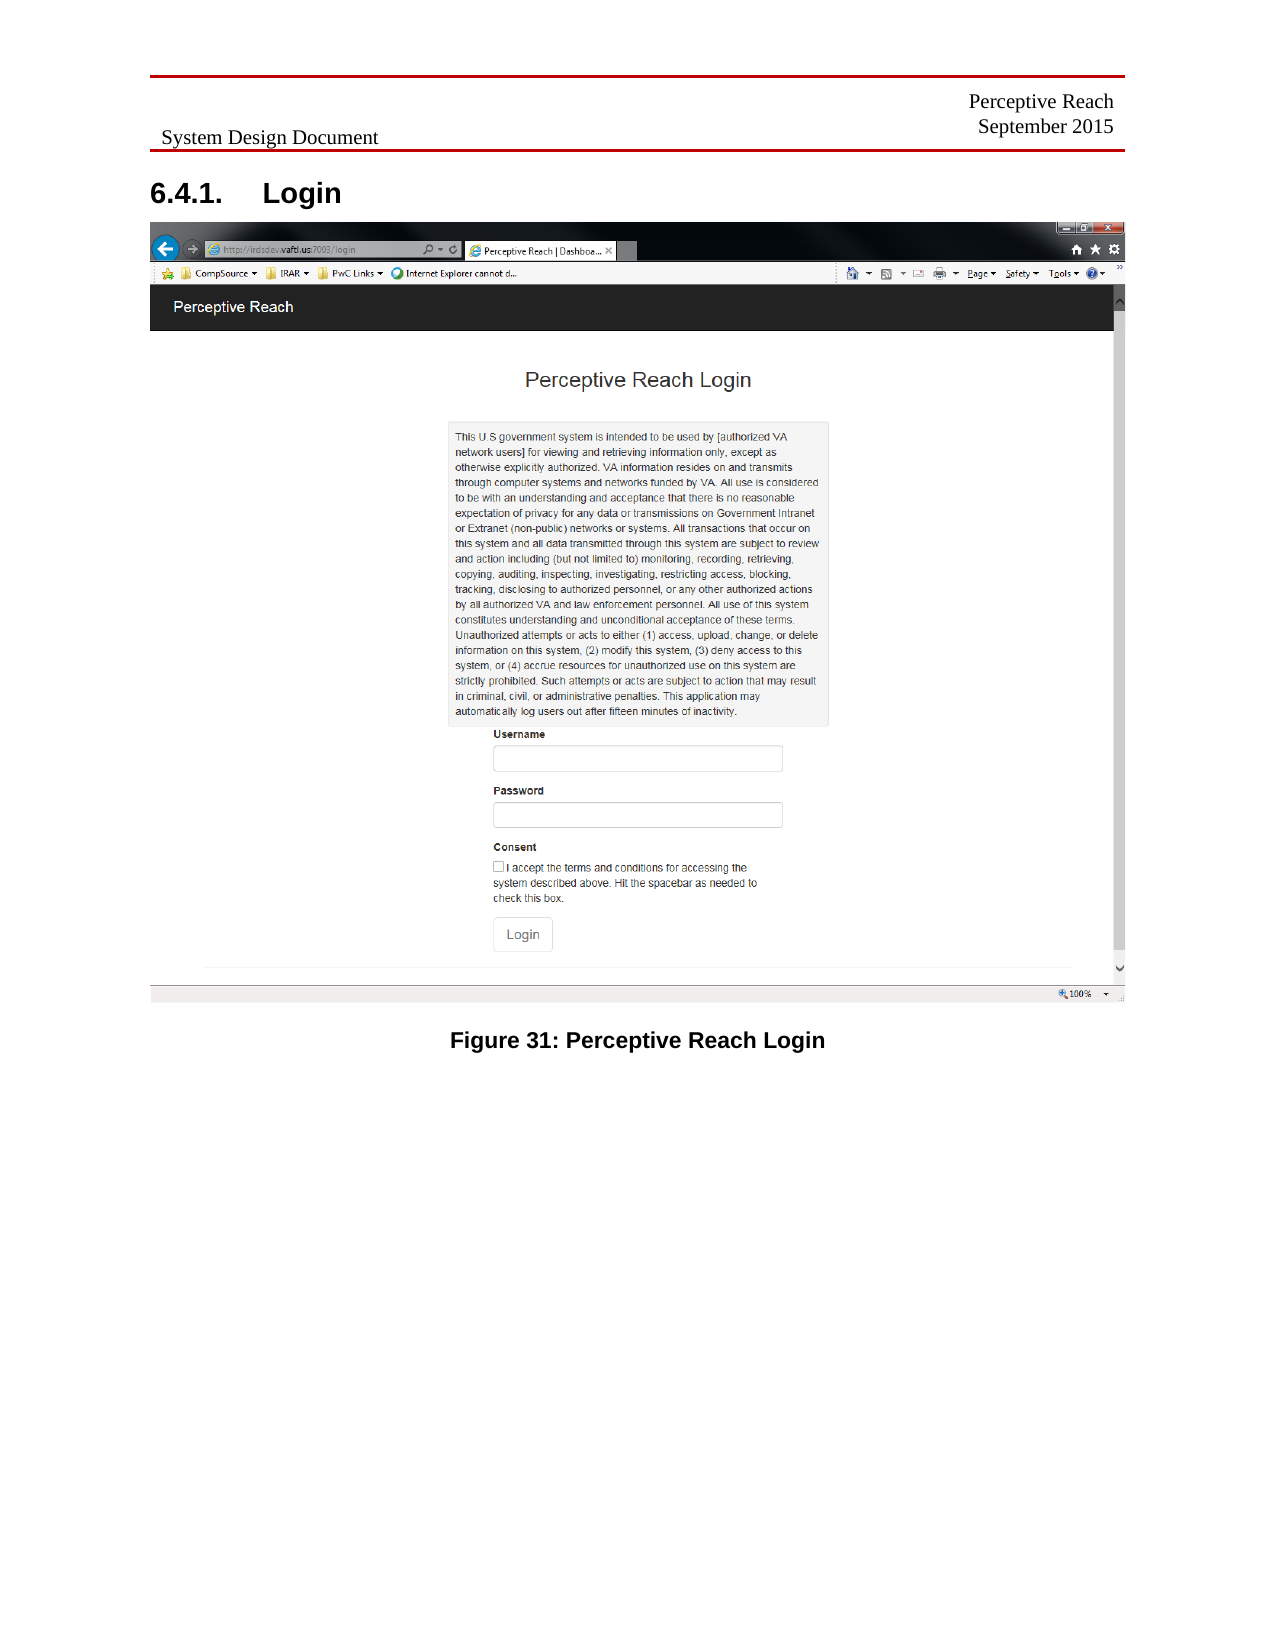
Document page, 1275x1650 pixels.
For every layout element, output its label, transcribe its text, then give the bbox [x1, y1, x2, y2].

subtitle Login [150, 176, 1125, 210]
picture [150, 222, 1125, 1003]
